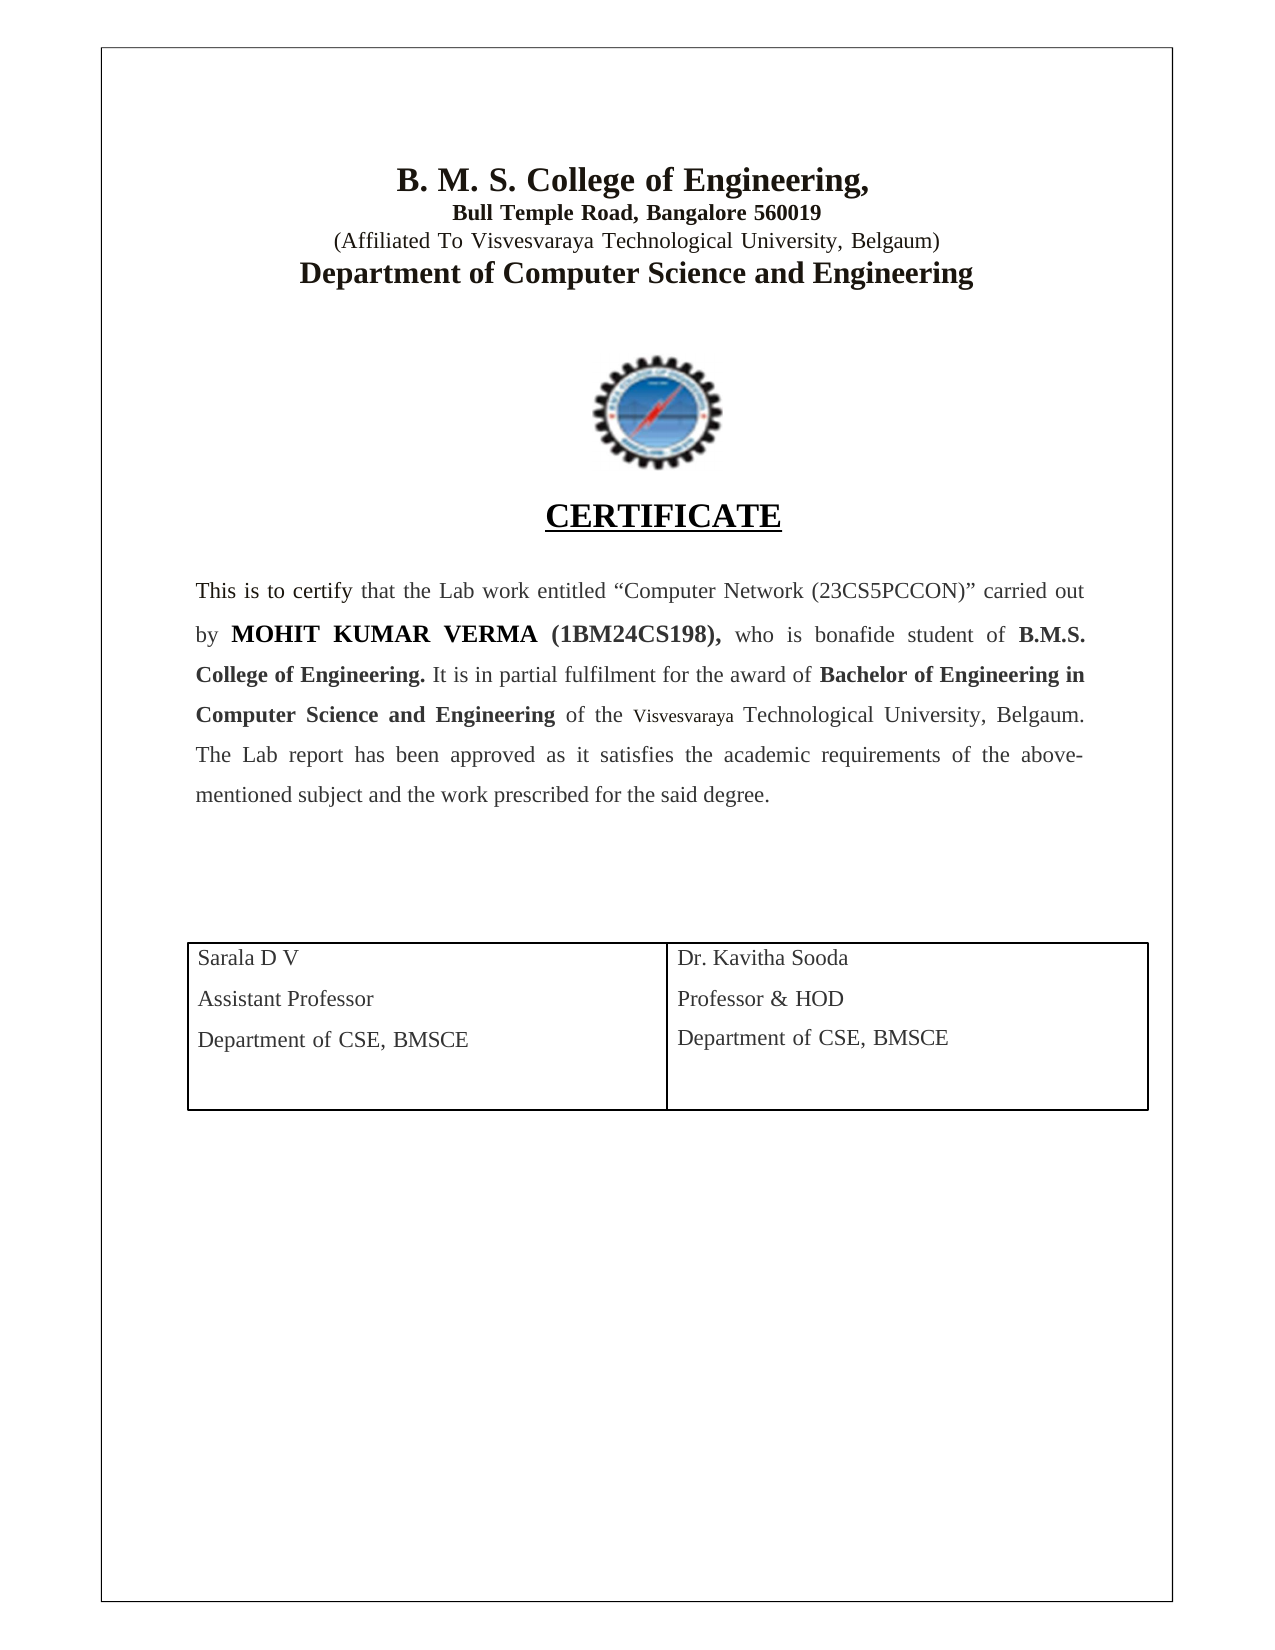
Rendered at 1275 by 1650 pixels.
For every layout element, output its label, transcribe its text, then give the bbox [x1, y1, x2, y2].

text (Affiliated To Visvesvaraya Technological University, Belgaum) [127, 227, 1146, 253]
text This is to certify that the Lab work entitled “Computer Network (23CS5PCCON)” carried out by MOHIT KUMAR VERMA (1BM24CS198), who is bonafide student of B.M.S. College of Engineering. It is in partial fulfilment for the award of Bachelor of Engineering in Computer Science and Engineering of the Visvesvaraya Technological University, Belgaum. The Lab report has been approved as it satisfies the academic requirements of the above-mentioned subject and the work prescribed for the said degree. [195, 577, 1085, 807]
picture [591, 353, 723, 471]
text B. M. S. College of Engineering, [396, 159, 1200, 199]
text CERTIFICATE [129, 377, 1198, 535]
text Department of Computer Science and Engineering [127, 255, 1146, 291]
text Bull Temple Road, Bangalore 560019 [127, 199, 1146, 226]
